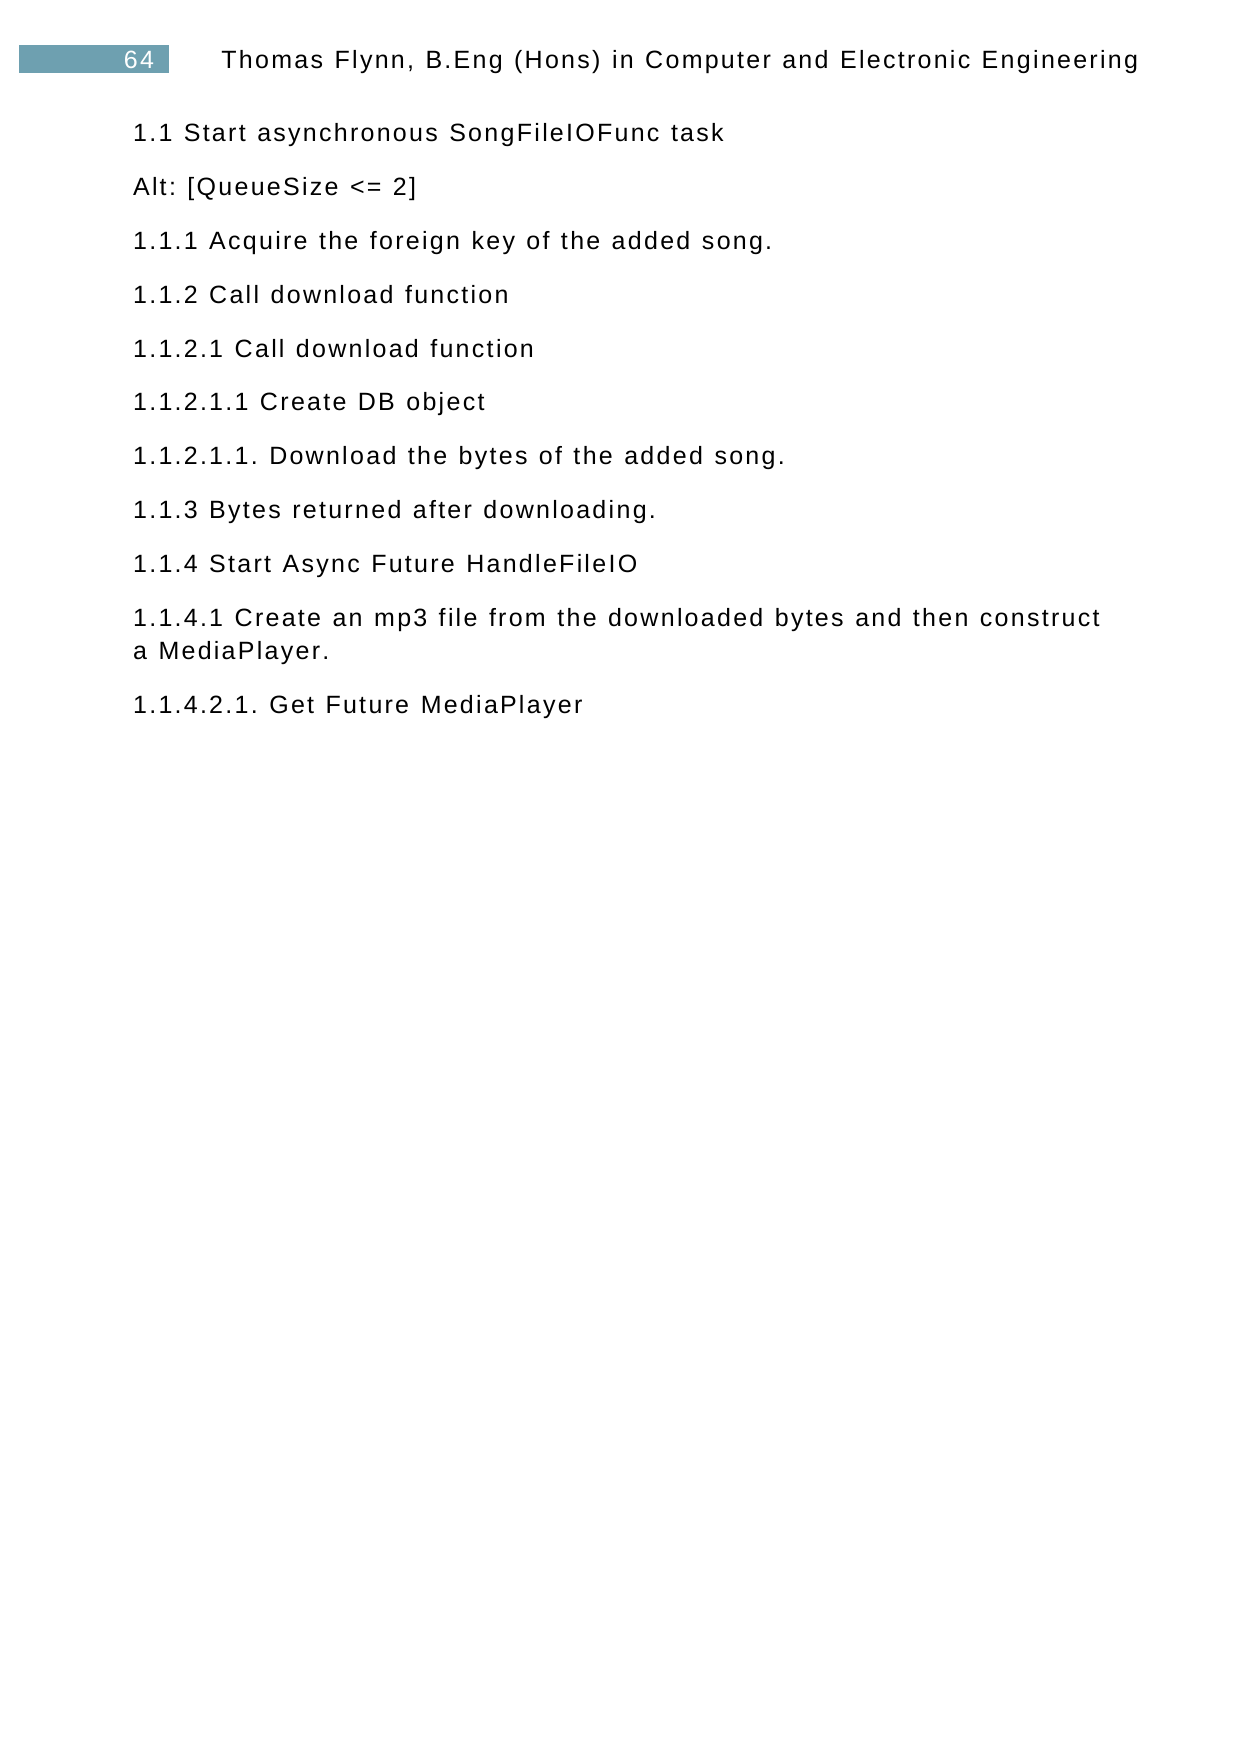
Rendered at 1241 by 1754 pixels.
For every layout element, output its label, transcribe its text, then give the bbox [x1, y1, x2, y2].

text Alt: [QueueSize <= 2] [133, 172, 1122, 201]
text 1.1.2 Call download function [133, 280, 1122, 308]
text 1.1.2.1 Call download function [133, 333, 1122, 362]
text 1.1.1 Acquire the foreign key of the added song. [133, 226, 1122, 254]
text 1.1 Start asynchronous SongFileIOFunc task [133, 118, 1122, 147]
text 1.1.4.2.1. Get Future MediaPlayer [133, 690, 1122, 718]
text 1.1.3 Bytes returned after downloading. [133, 495, 1122, 524]
text 1.1.4.1 Create an mp3 file from the downloaded bytes and then construct a MediaPlayer. [133, 603, 1122, 664]
text 1.1.2.1.1 Create DB object [133, 387, 1122, 416]
text 1.1.4 Start Async Future HandleFileIO [133, 549, 1122, 578]
text 1.1.2.1.1. Download the bytes of the added song. [133, 441, 1122, 470]
